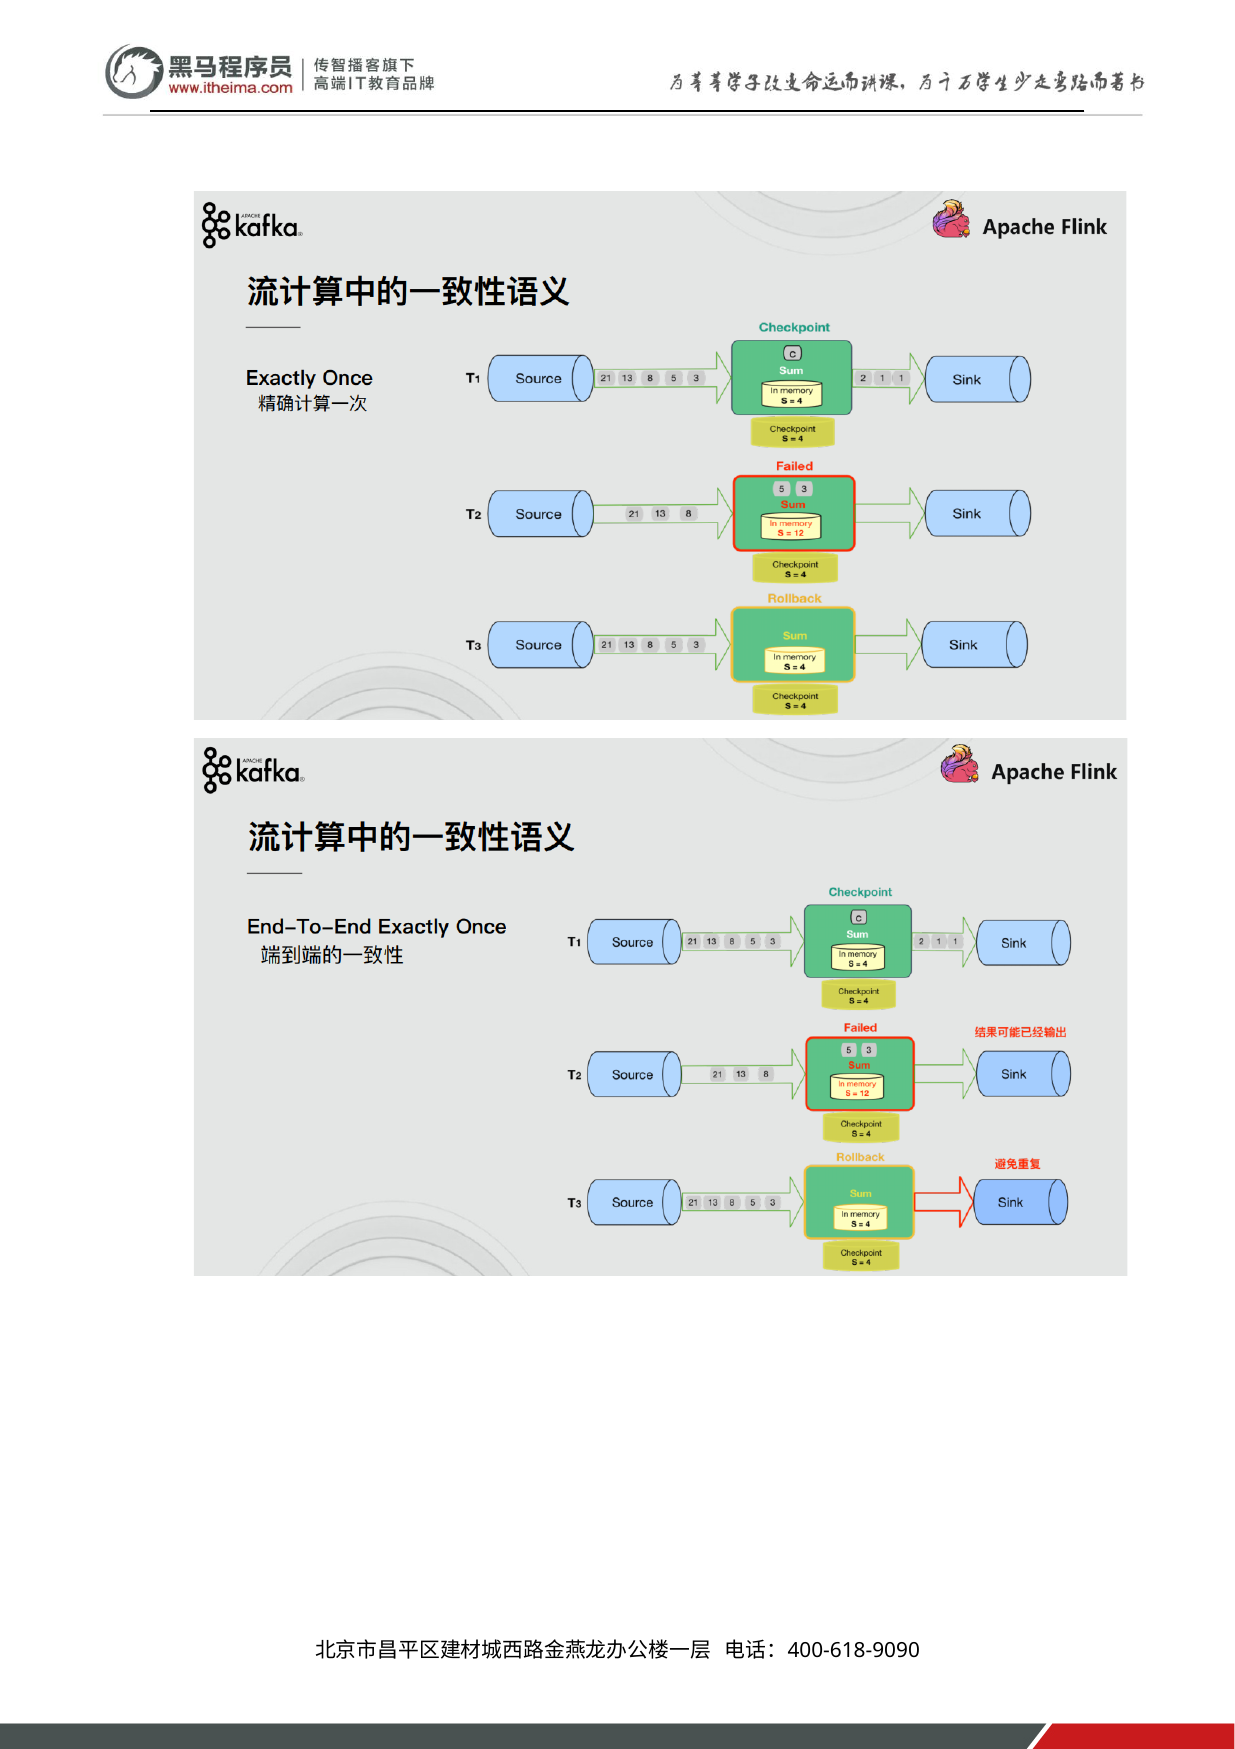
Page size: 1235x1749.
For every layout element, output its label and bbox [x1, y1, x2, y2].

picture [0, 1664, 1235, 1749]
picture [193, 191, 1127, 720]
picture [0, 0, 1235, 123]
picture [193, 738, 1128, 1276]
